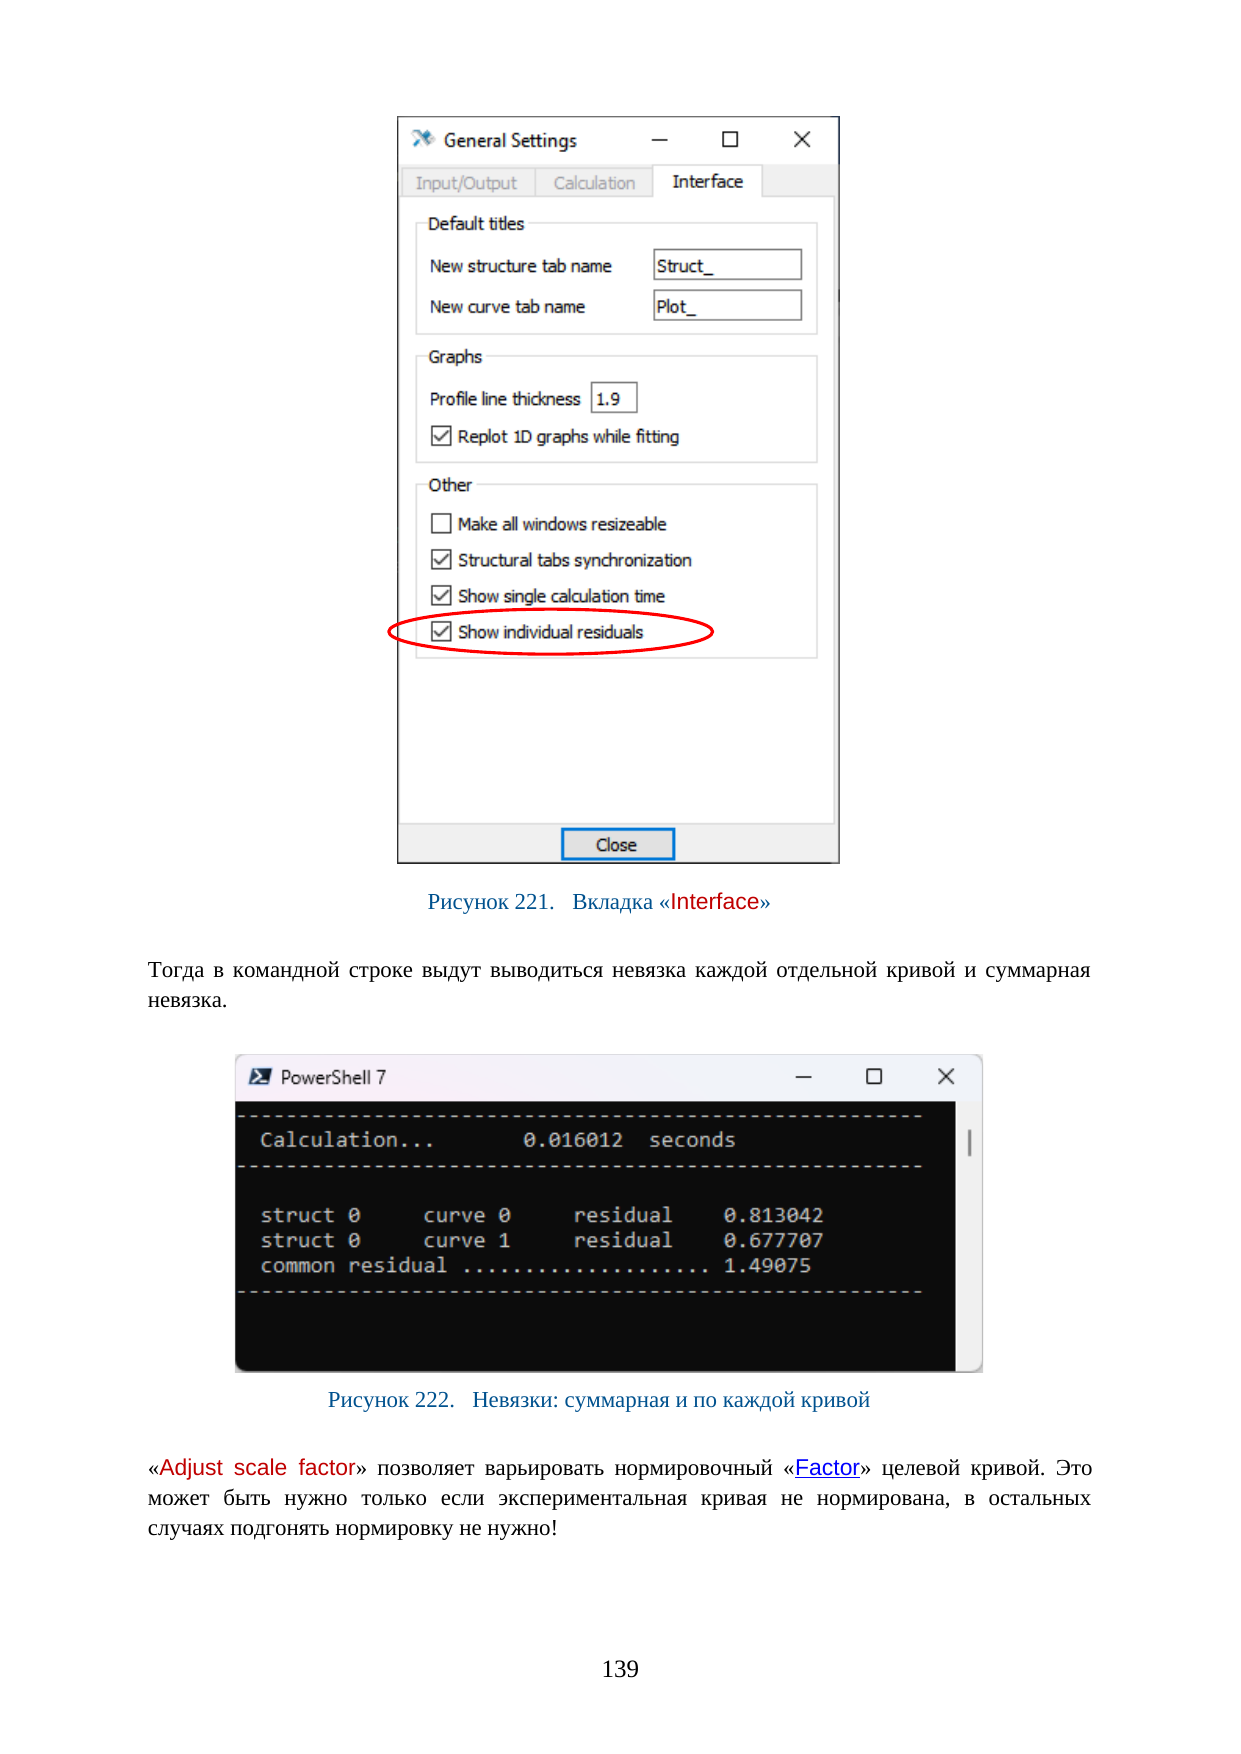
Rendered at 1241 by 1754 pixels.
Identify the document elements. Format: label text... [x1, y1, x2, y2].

text «Adjust scale factor» позволяет варьировать нормировочный «Factor» целевой кривой. Это может быть нужно только если экспериментальная кривая не нормирована, в остальных случаях подгонять нормировку не нужно! [148, 1454, 1093, 1541]
picture [397, 116, 840, 864]
picture [234, 1054, 984, 1373]
text Тогда в командной строке выдут выводиться невязка каждой отдельной кривой и суммарная невязка. [148, 956, 1093, 1013]
picture [397, 611, 710, 652]
